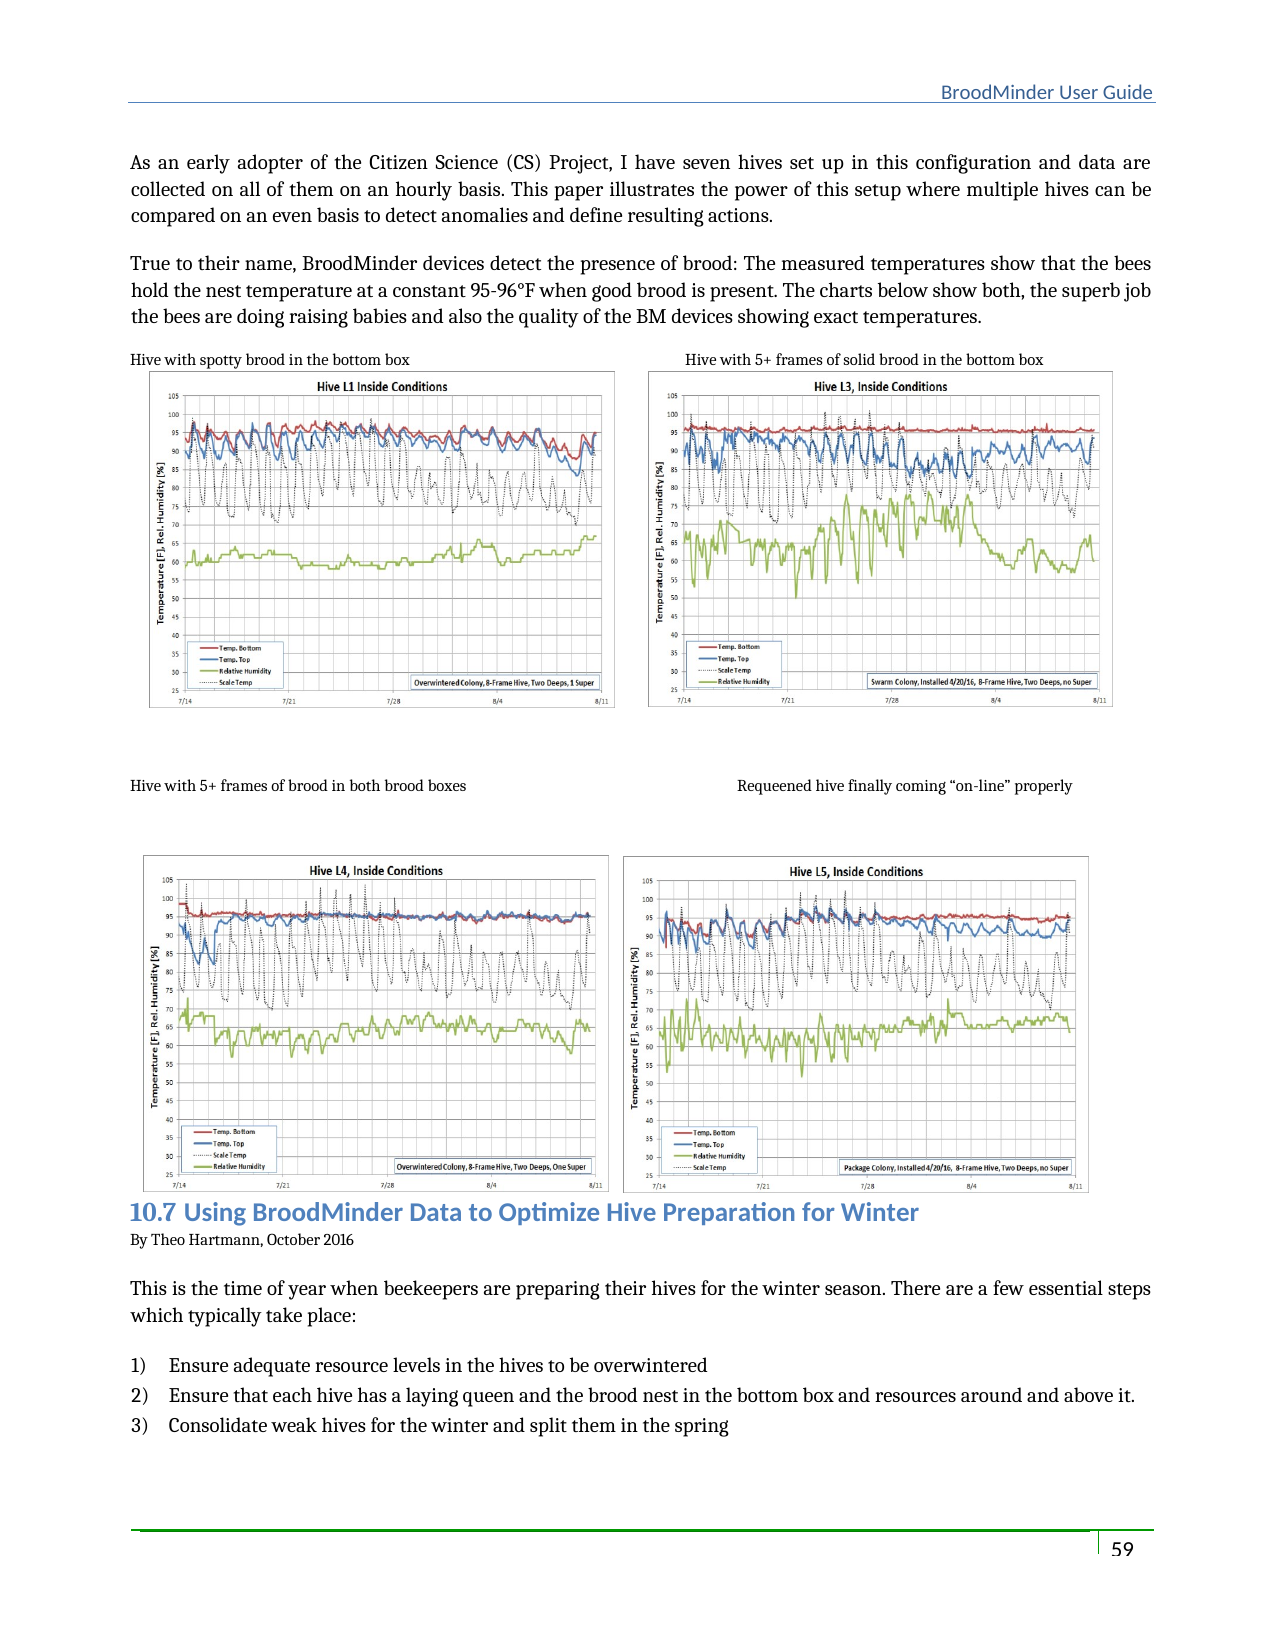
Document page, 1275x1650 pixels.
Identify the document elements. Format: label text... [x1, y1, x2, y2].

list Ensure that each hive has a laying queen and the brood nest in the bottom box and resources around and above it. [131, 1384, 1153, 1408]
list Consolidate weak hives for the winter and split them in the spring [131, 1414, 1153, 1438]
text By Theo Hartmann, October 2016 [130, 1230, 1090, 1249]
picture [623, 856, 1089, 1193]
text This is the time of year when beekeepers are preparing their hives for the winter season. There are a few essential steps which typically take place: [130, 1277, 1153, 1327]
text True to their name, BroodMinder devices detect the presence of brood: The measured temperatures show that the bees hold the nest temperature at a constant 95-96°F when good brood is present. The charts below show both, the superb job the bees are doing raising babies and also the quality of the BM devices showing exact temperatures. [130, 252, 1153, 329]
text Hive with spotty brood in the bottom box Hive with 5+ frames of solid brood in the bottom box [130, 350, 1154, 369]
list Ensure adequate resource levels in the hives to be overwintered [131, 1354, 1153, 1378]
picture [143, 855, 609, 1192]
picture [149, 371, 615, 708]
picture [648, 371, 1113, 707]
text As an early adopter of the Citizen Science (CS) Project, I have seven hives set up in this configuration and data are collected on all of them on an hourly basis. This paper illustrates the power of this setup where multiple hives can be compared on an even basis to detect anomalies and define resulting actions. [130, 151, 1153, 228]
text Hive with 5+ frames of brood in both brood boxes Requeened hive finally coming “on-line” properly [130, 777, 1154, 796]
subtitle 10.7 Using BroodMinder Data to Optimize Hive Preparation for Winter [130, 1195, 1154, 1228]
